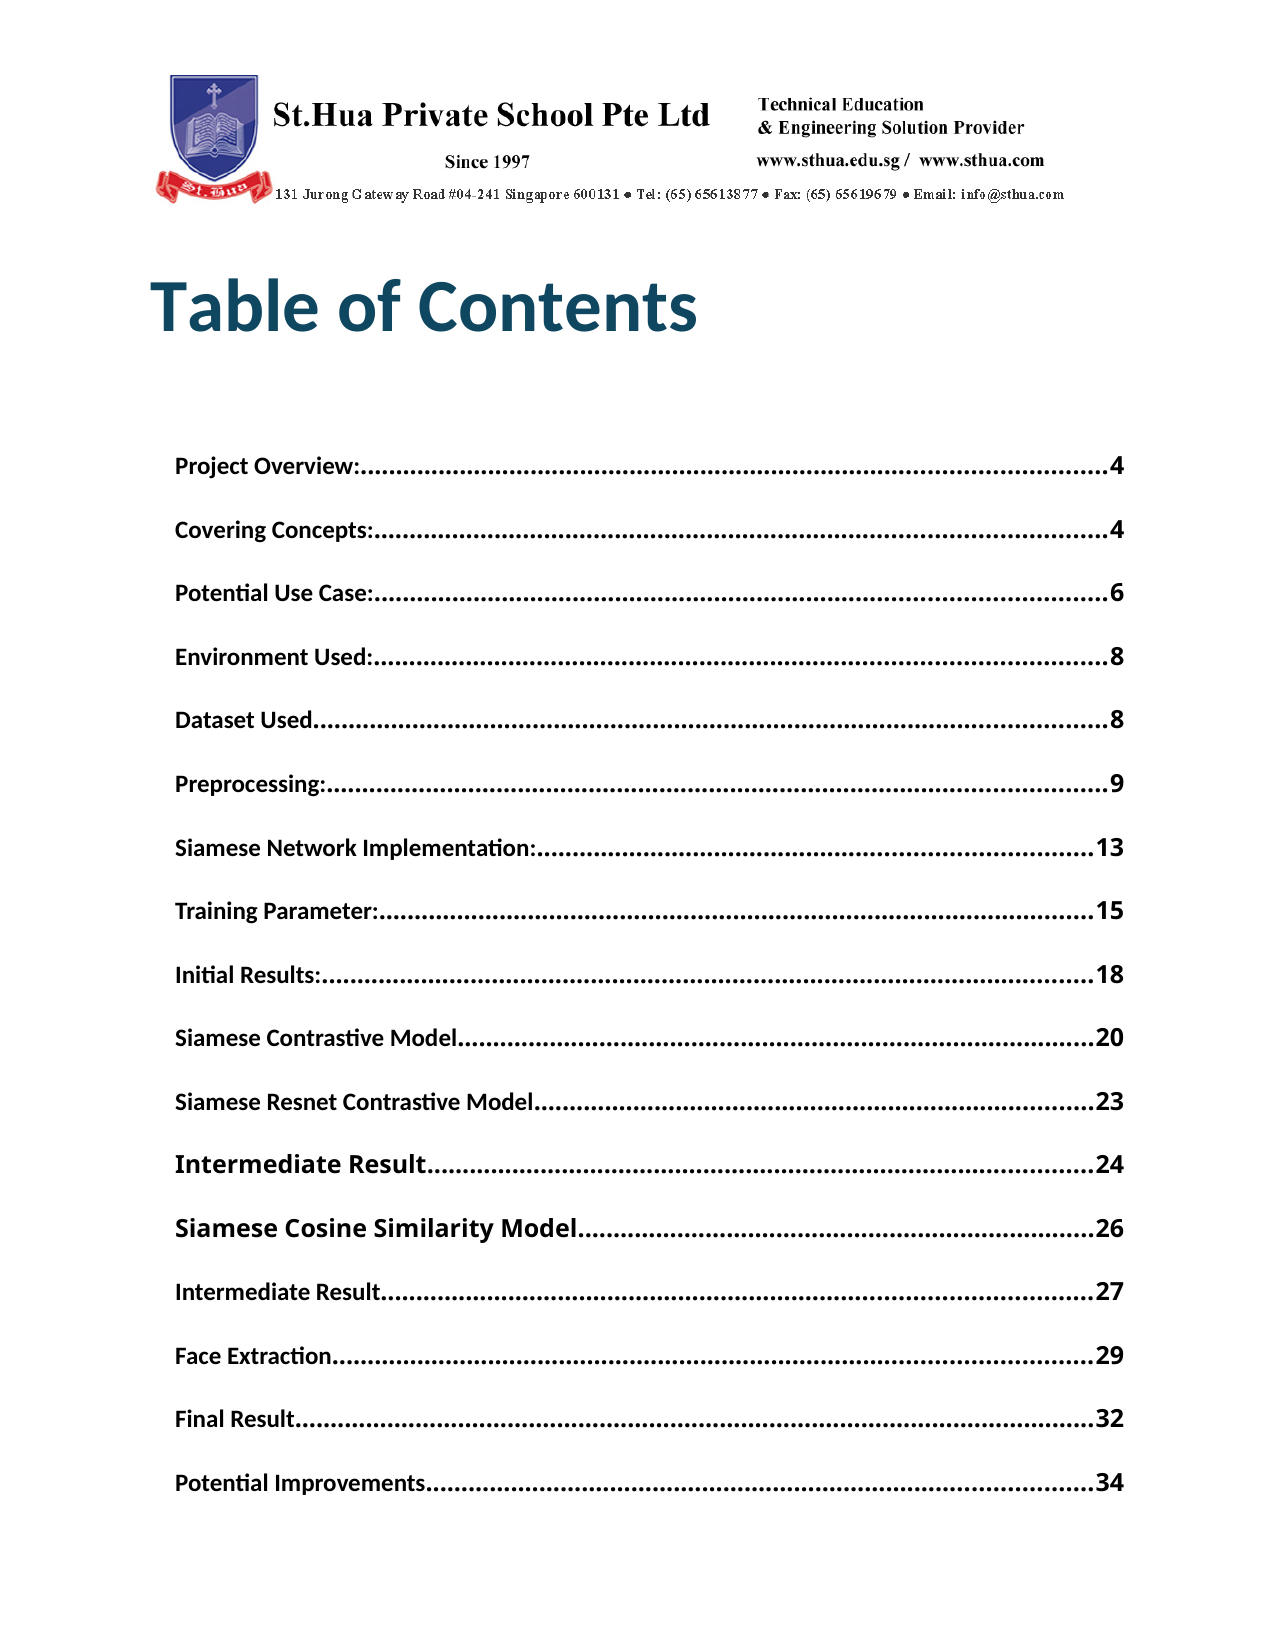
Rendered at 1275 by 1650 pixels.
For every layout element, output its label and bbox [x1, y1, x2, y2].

picture [150, 75, 1078, 209]
